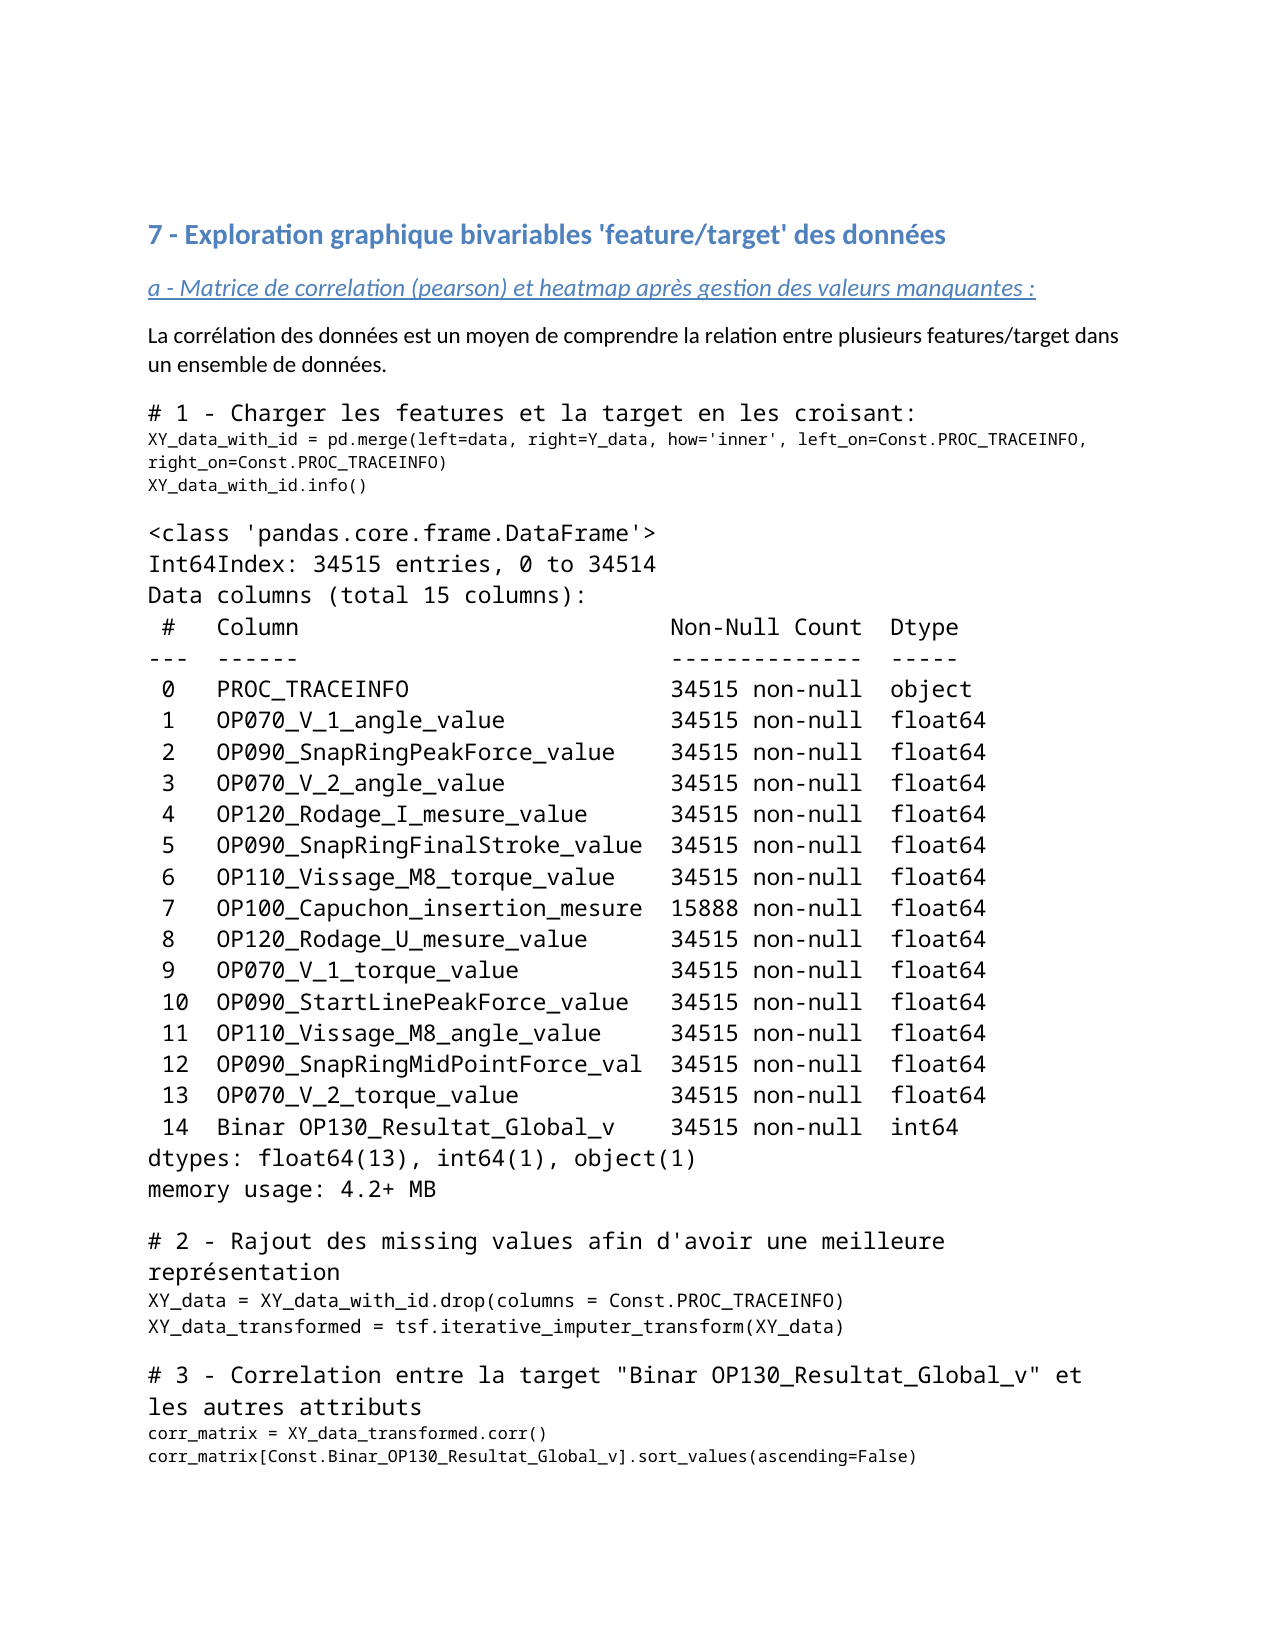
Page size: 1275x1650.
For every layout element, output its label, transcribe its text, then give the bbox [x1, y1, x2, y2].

subtitle a - Matrice de correlation (pearson) et heatmap après gestion des valeurs manquantes : [148, 272, 1127, 303]
text # 3 - Correlation entre la target "Binar OP130_Resultat_Global_v" et les autres attributs corr_matrix = XY_data_transformed.corr() corr_matrix[Const.Binar_OP130_Resultat_Global_v].sort_values(ascending=False) [148, 1359, 1127, 1467]
text # 1 - Charger les features et la target en les croisant: XY_data_with_id = pd.merge(left=data, right=Y_data, how='inner', left_on=Const.PROC_TRACEINFO, right_on=Const.PROC_TRACEINFO) XY_data_with_id.info() [148, 396, 1127, 496]
text La corrélation des données est un moyen de comprendre la relation entre plusieurs features/target dans un ensemble de données. [148, 322, 1127, 378]
text # 2 - Rajout des missing values afin d'avoir une meilleure représentation XY_data = XY_data_with_id.drop(columns = Const.PROC_TRACEINFO) XY_data_transformed = tsf.iterative_imputer_transform(XY_data) [148, 1225, 1127, 1338]
text <class 'pandas.core.frame.DataFrame'> Int64Index: 34515 entries, 0 to 34514 Data columns (total 15 columns): # Column Non-Null Count Dtype --- ------ -------------- ----- 0 PROC_TRACEINFO 34515 non-null object 1 OP070_V_1_angle_value 34515 non-null float64 2 OP090_SnapRingPeakForce_value 34515 non-null float64 3 OP070_V_2_angle_value 34515 non-null float64 4 OP120_Rodage_I_mesure_value 34515 non-null float64 5 OP090_SnapRingFinalStroke_value 34515 non-null float64 6 OP110_Vissage_M8_torque_value 34515 non-null float64 7 OP100_Capuchon_insertion_mesure 15888 non-null float64 8 OP120_Rodage_U_mesure_value 34515 non-null float64 9 OP070_V_1_torque_value 34515 non-null float64 10 OP090_StartLinePeakForce_value 34515 non-null float64 11 OP110_Vissage_M8_angle_value 34515 non-null float64 12 OP090_SnapRingMidPointForce_val 34515 non-null float64 13 OP070_V_2_torque_value 34515 non-null float64 14 Binar OP130_Resultat_Global_v 34515 non-null int64 dtypes: float64(13), int64(1), object(1) memory usage: 4.2+ MB [148, 517, 1127, 1204]
subtitle 7 - Exploration graphique bivariables 'feature/target' des données [148, 216, 1127, 252]
